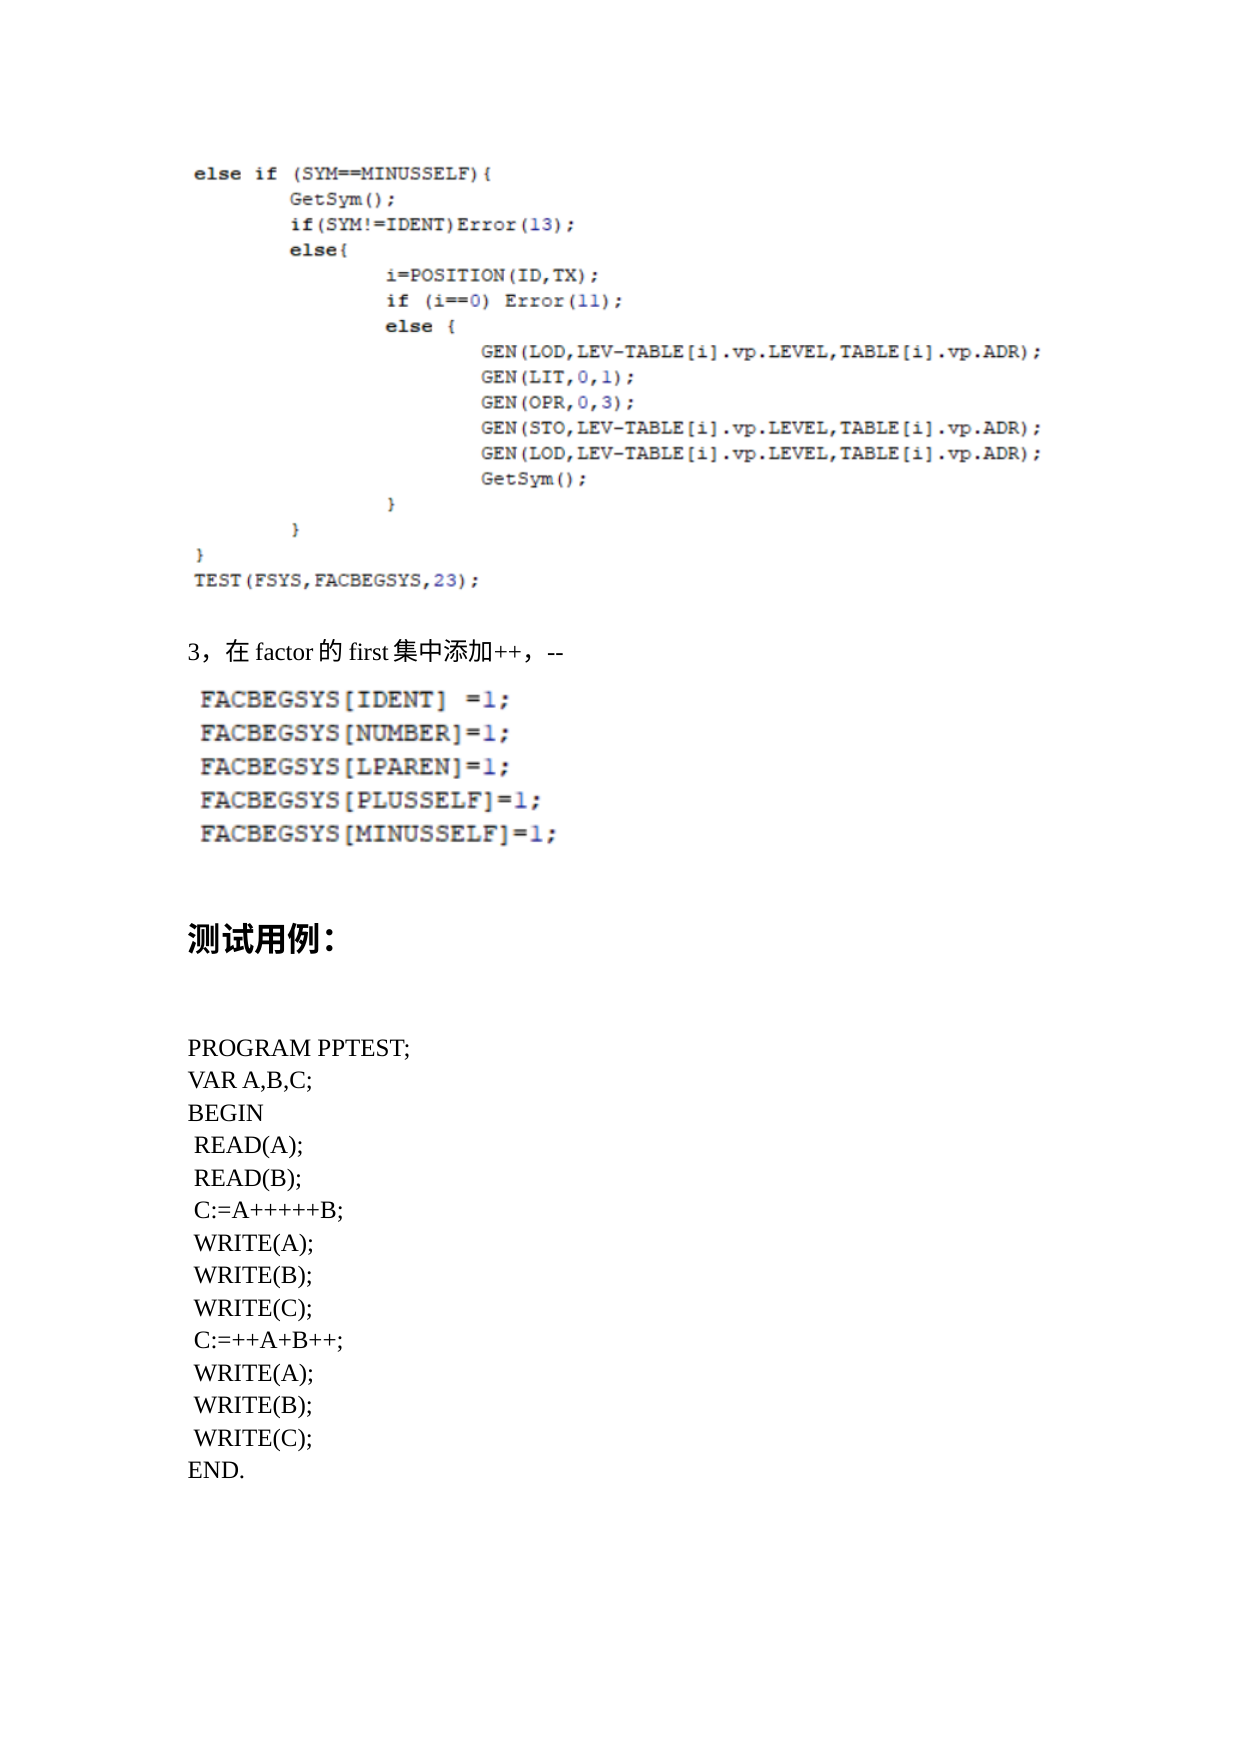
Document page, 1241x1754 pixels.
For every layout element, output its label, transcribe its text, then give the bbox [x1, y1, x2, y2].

text PROGRAM PPTEST; [187, 1031, 1053, 1064]
text BEGIN [187, 1096, 1053, 1129]
subtitle 测试用例： [187, 904, 1053, 969]
text READ(A); [187, 1129, 1053, 1161]
text WRITE(B); [187, 1259, 1053, 1291]
text WRITE(C); [187, 1291, 1053, 1324]
picture [187, 162, 1053, 600]
text WRITE(B); [187, 1389, 1053, 1421]
text VAR A,B,C; [187, 1064, 1053, 1096]
text C:=A+++++B; [187, 1194, 1053, 1226]
text C:=++A+B++; [187, 1324, 1053, 1356]
text END. [187, 1454, 1053, 1486]
text WRITE(C); [187, 1421, 1053, 1454]
text 3，在factor的first集中添加++，-- [187, 617, 1053, 682]
text READ(B); [187, 1161, 1053, 1194]
text WRITE(A); [187, 1226, 1053, 1259]
picture [187, 682, 579, 850]
text WRITE(A); [187, 1356, 1053, 1389]
